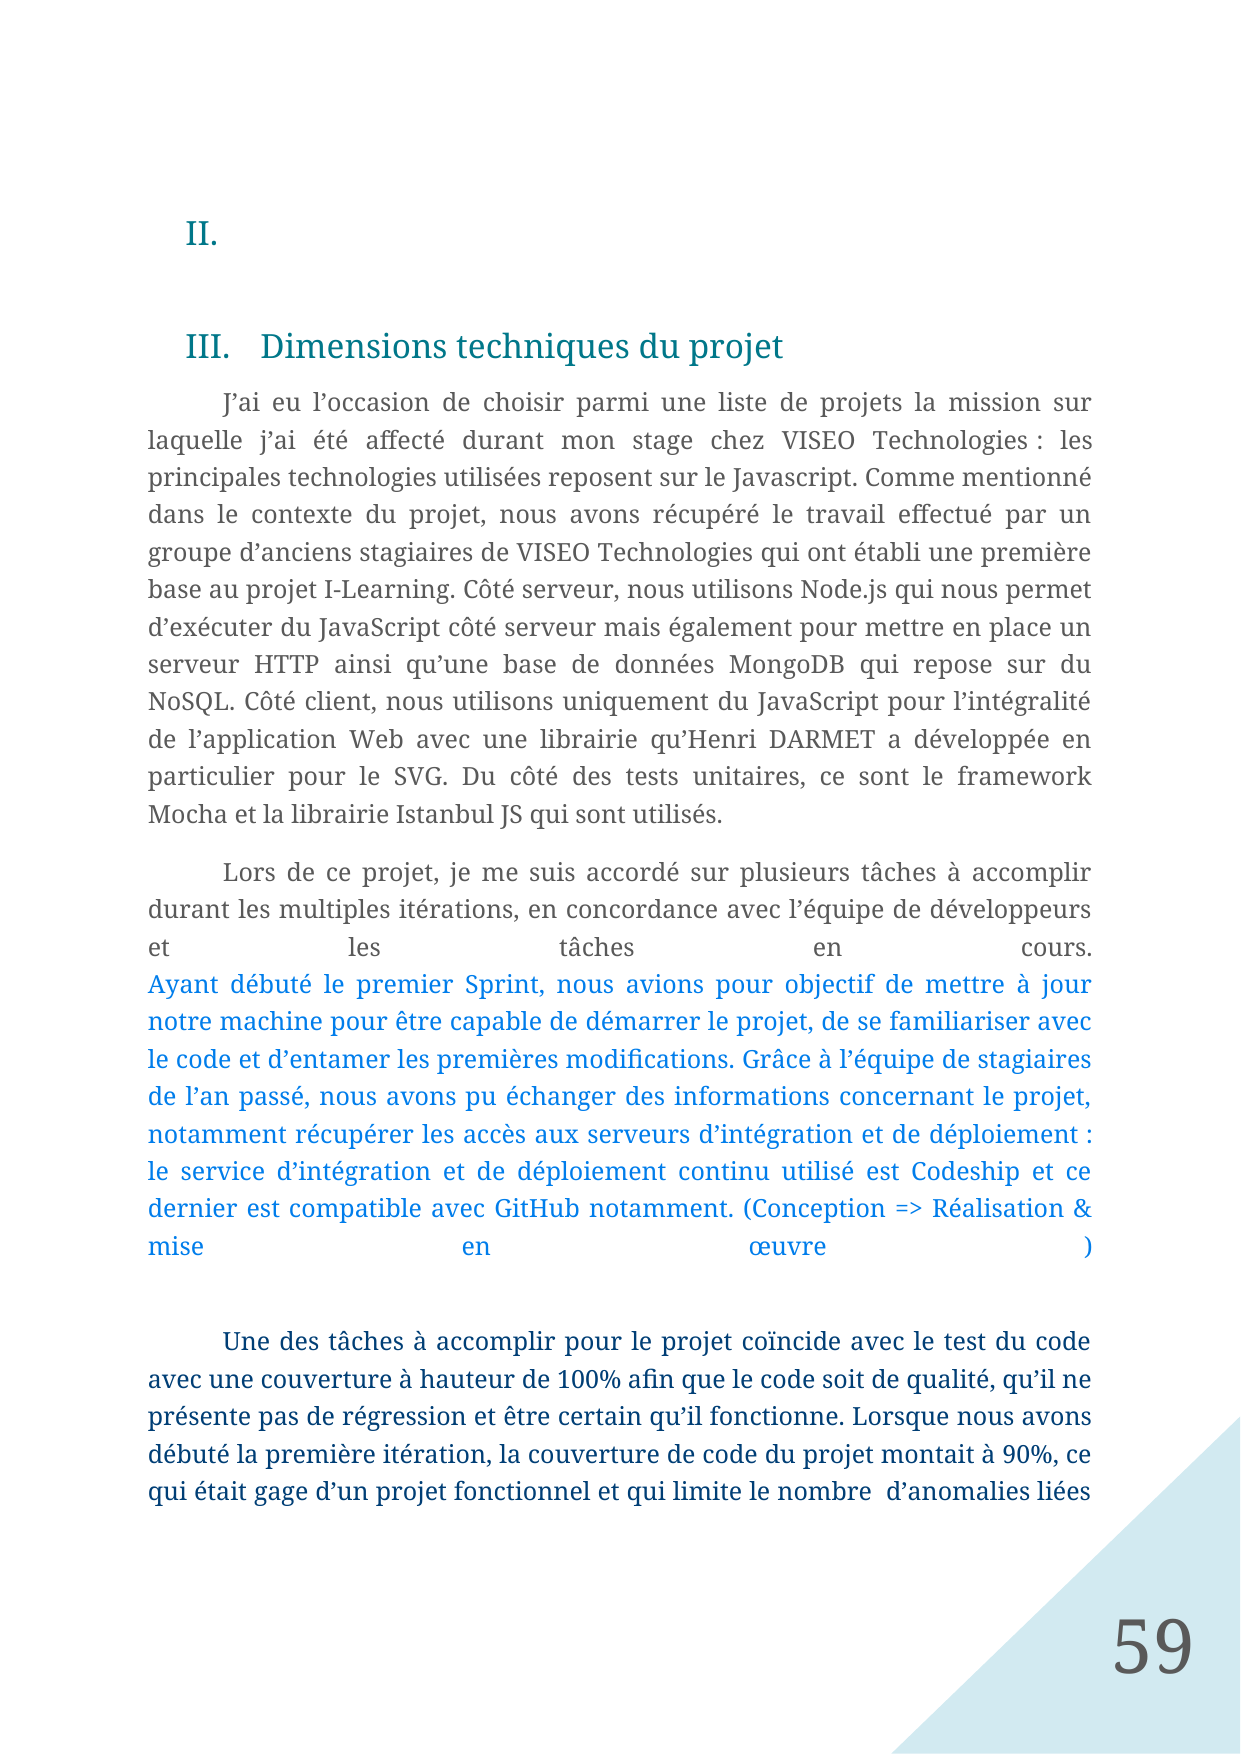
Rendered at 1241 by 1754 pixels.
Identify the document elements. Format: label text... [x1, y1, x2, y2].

subtitle Dimensions techniques du projet [185, 322, 1093, 368]
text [148, 1324, 1093, 1508]
text J’ai eu l’occasion de choisir parmi une liste de projets la mission sur laquelle j’ai été affecté durant mon stage chez VISEO Technologies : les principales technologies utilisées reposent sur le Javascript. Comme mentionné dans le contexte du projet, nous avons récupéré le travail effectué par un groupe d’anciens stagiaires de VISEO Technologies qui ont établi une première base au projet I-Learning. Côté serveur, nous utilisons Node.js qui nous permet d’exécuter du JavaScript côté serveur mais également pour mettre en place un serveur HTTP ainsi qu’une base de données MongoDB qui repose sur du NoSQL. Côté client, nous utilisons uniquement du JavaScript pour l’intégralité de l’application Web avec une librairie qu’Henri DARMET a développée en particulier pour le SVG. Du côté des tests unitaires, ce sont le framework Mocha et la librairie Istanbul JS qui sont utilisés. [148, 385, 1093, 830]
text Lors de ce projet, je me suis accordé sur plusieurs tâches à accomplir durant les multiples itérations, en concordance avec l’équipe de développeurs et les tâches en cours. Ayant débuté le premier Sprint, nous avions pour objectif de mettre à jour notre machine pour être capable de démarrer le projet, de se familiariser avec le code et d’entamer les premières modifications. Grâce à l’équipe de stagiaires de l’an passé, nous avons pu échanger des informations concernant le projet, notamment récupérer les accès aux serveurs d’intégration et de déploiement : le service d’intégration et de déploiement continu utilisé est Codeship et ce dernier est compatible avec GitHub notamment. (Conception => Réalisation & mise en œuvre ) [148, 854, 1093, 1300]
